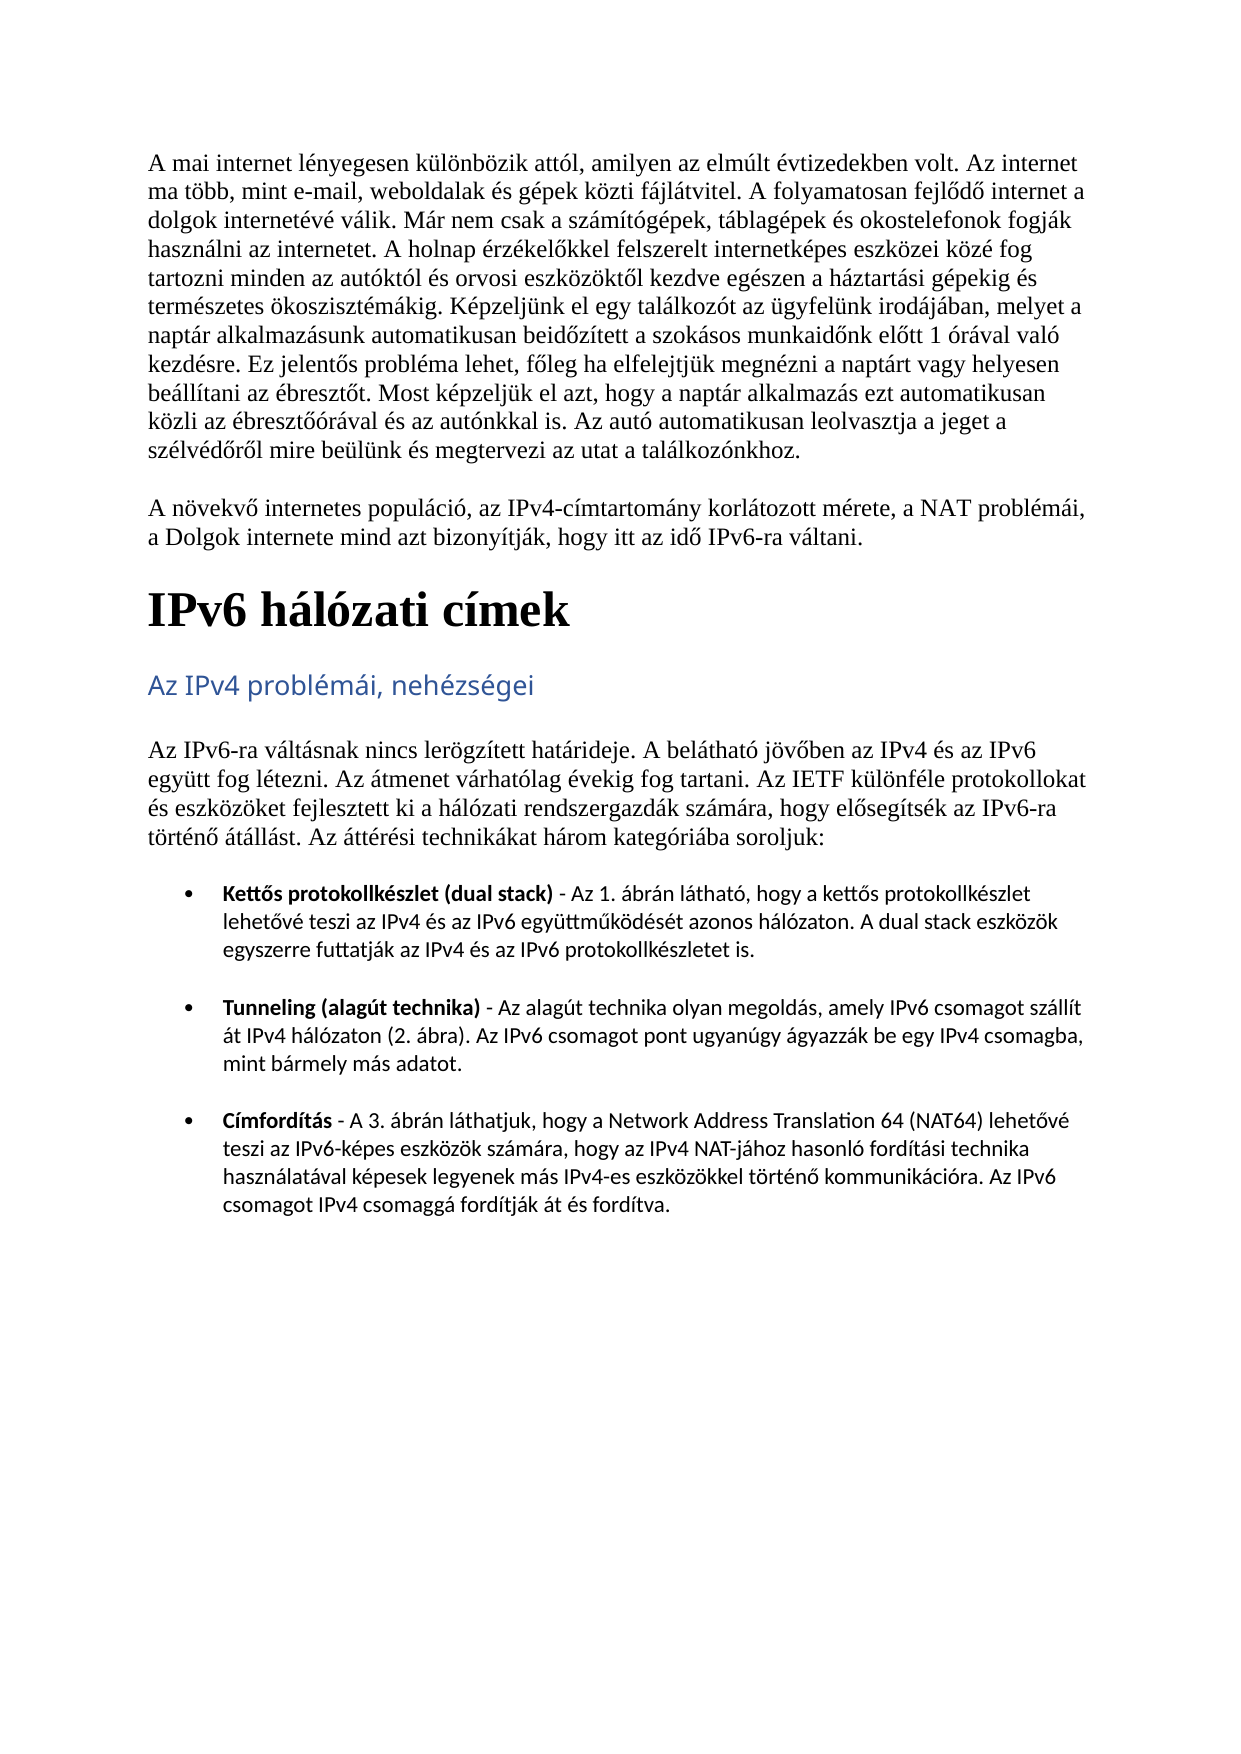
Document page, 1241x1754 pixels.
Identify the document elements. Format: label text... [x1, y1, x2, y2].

subtitle IPv6 hálózati címek [148, 580, 1093, 637]
text A mai internet lényegesen különbözik attól, amilyen az elmúlt évtizedekben volt. Az internet ma több, mint e-mail, weboldalak és gépek közti fájlátvitel. A folyamatosan fejlődő internet a dolgok internetévé válik. Már nem csak a számítógépek, táblagépek és okostelefonok fogják használni az internetet. A holnap érzékelőkkel felszerelt internetképes eszközei közé fog tartozni minden az autóktól és orvosi eszközöktől kezdve egészen a háztartási gépekig és természetes ökoszisztémákig. Képzeljünk el egy találkozót az ügyfelünk irodájában, melyet a naptár alkalmazásunk automatikusan beidőzített a szokásos munkaidőnk előtt 1 órával való kezdésre. Ez jelentős probléma lehet, főleg ha elfelejtjük megnézni a naptárt vagy helyesen beállítani az ébresztőt. Most képzeljük el azt, hogy a naptár alkalmazás ezt automatikusan közli az ébresztőórával és az autónkkal is. Az autó automatikusan leolvasztja a jeget a szélvédőről mire beülünk és megtervezi az utat a találkozónkhoz. [148, 148, 1093, 464]
subtitle Az IPv4 problémái, nehézségei [148, 666, 1093, 703]
list Címfordítás - A 3. ábrán láthatjuk, hogy a Network Address Translation 64 (NAT64) lehetővé teszi az IPv6-képes eszközök számára, hogy az IPv4 NAT-jához hasonló fordítási technika használatával képesek legyenek más IPv4-es eszközökkel történő kommunikációra. Az IPv6 csomagot IPv4 csomaggá fordítják át és fordítva. [185, 1106, 1093, 1218]
text A növekvő internetes populáció, az IPv4-címtartomány korlátozott mérete, a NAT problémái, a Dolgok internete mind azt bizonyítják, hogy itt az idő IPv6-ra váltani. [148, 493, 1093, 551]
list Kettős protokollkészlet (dual stack) - Az 1. ábrán látható, hogy a kettős protokollkészlet lehetővé teszi az IPv4 és az IPv6 együttműködését azonos hálózaton. A dual stack eszközök egyszerre futtatják az IPv4 és az IPv6 protokollkészletet is. [185, 879, 1093, 963]
list Tunneling (alagút technika) - Az alagút technika olyan megoldás, amely IPv6 csomagot szállít át IPv4 hálózaton (2. ábra). Az IPv6 csomagot pont ugyanúgy ágyazzák be egy IPv4 csomagba, mint bármely más adatot. [185, 993, 1093, 1077]
text Az IPv6-ra váltásnak nincs lerögzített határideje. A belátható jövőben az IPv4 és az IPv6 együtt fog létezni. Az átmenet várhatólag évekig fog tartani. Az IETF különféle protokollokat és eszközöket fejlesztett ki a hálózati rendszergazdák számára, hogy elősegítsék az IPv6-ra történő átállást. Az áttérési technikákat három kategóriába soroljuk: [148, 735, 1093, 850]
